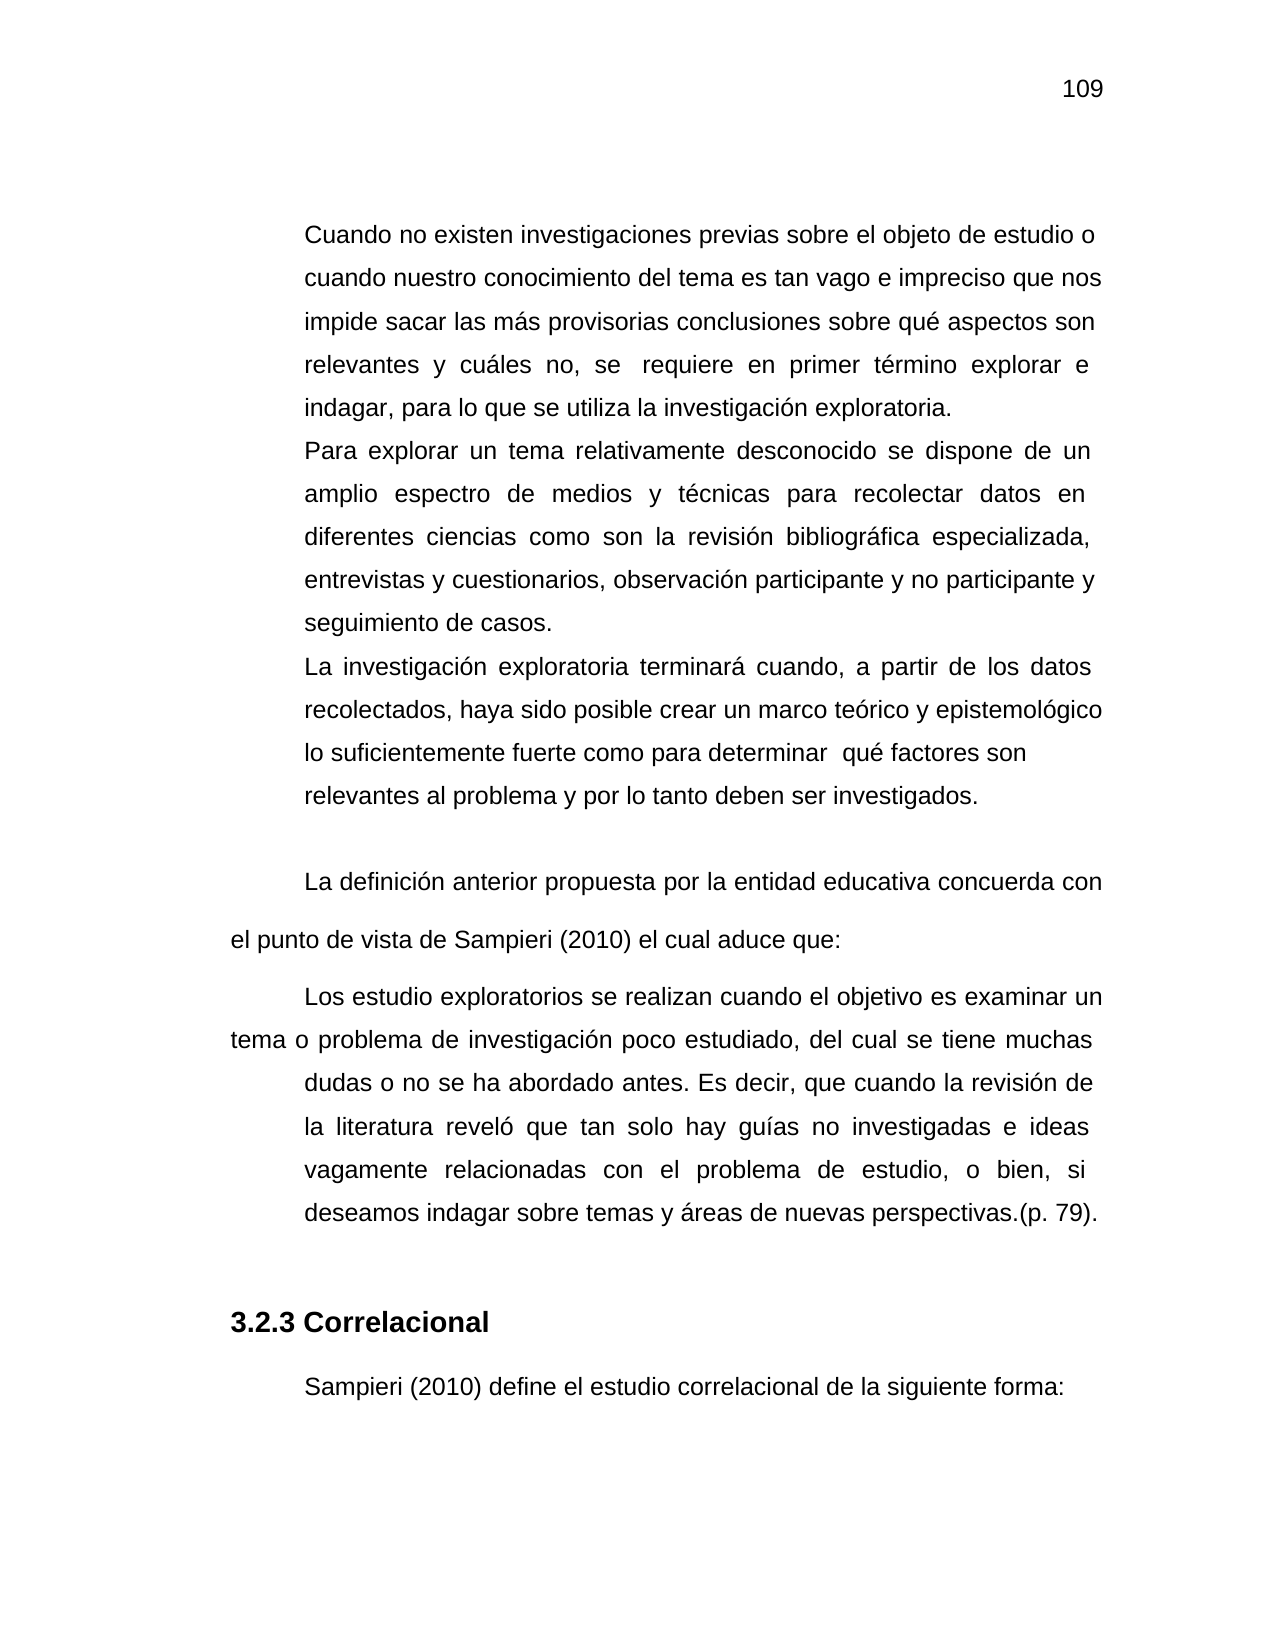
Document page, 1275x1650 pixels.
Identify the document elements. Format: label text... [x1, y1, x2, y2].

text Los estudio exploratorios se realizan cuando el objetivo es examinar un tema o problema de investigación poco estudiado, del cual se tiene muchas dudas o no se ha abordado antes. Es decir, que cuando la revisión de la literatura reveló que tan solo hay guías no investigadas e ideas vagamente relacionadas con el problema de estudio, o bien, si deseamos indagar sobre temas y áreas de nuevas perspectivas.(p. 79). [230, 982, 1104, 1227]
text La definición anterior propuesta por la entidad educativa concuerda con el punto de vista de Sampieri (2010) el cual aduce que: [230, 867, 1104, 953]
text La investigación exploratoria terminará cuando, a partir de los datos recolectados, haya sido posible crear un marco teórico y epistemológico lo suficientemente fuerte como para determinar qué factores son relevantes al problema y por lo tanto deben ser investigados. [230, 652, 1104, 810]
text Para explorar un tema relativamente desconocido se dispone de un amplio espectro de medios y técnicas para recolectar datos en diferentes ciencias como son la revisión bibliográfica especializada, entrevistas y cuestionarios, observación participante y no participante y seguimiento de casos. [230, 436, 1104, 637]
subtitle 3.2.3 Correlacional [230, 1305, 1104, 1338]
text Sampieri (2010) define el estudio correlacional de la siguiente forma: [230, 1372, 1104, 1401]
text Cuando no existen investigaciones previas sobre el objeto de estudio o cuando nuestro conocimiento del tema es tan vago e impreciso que nos impide sacar las más provisorias conclusiones sobre qué aspectos son relevantes y cuáles no, se requiere en primer término explorar e indagar, para lo que se utiliza la investigación exploratoria. [230, 220, 1104, 422]
